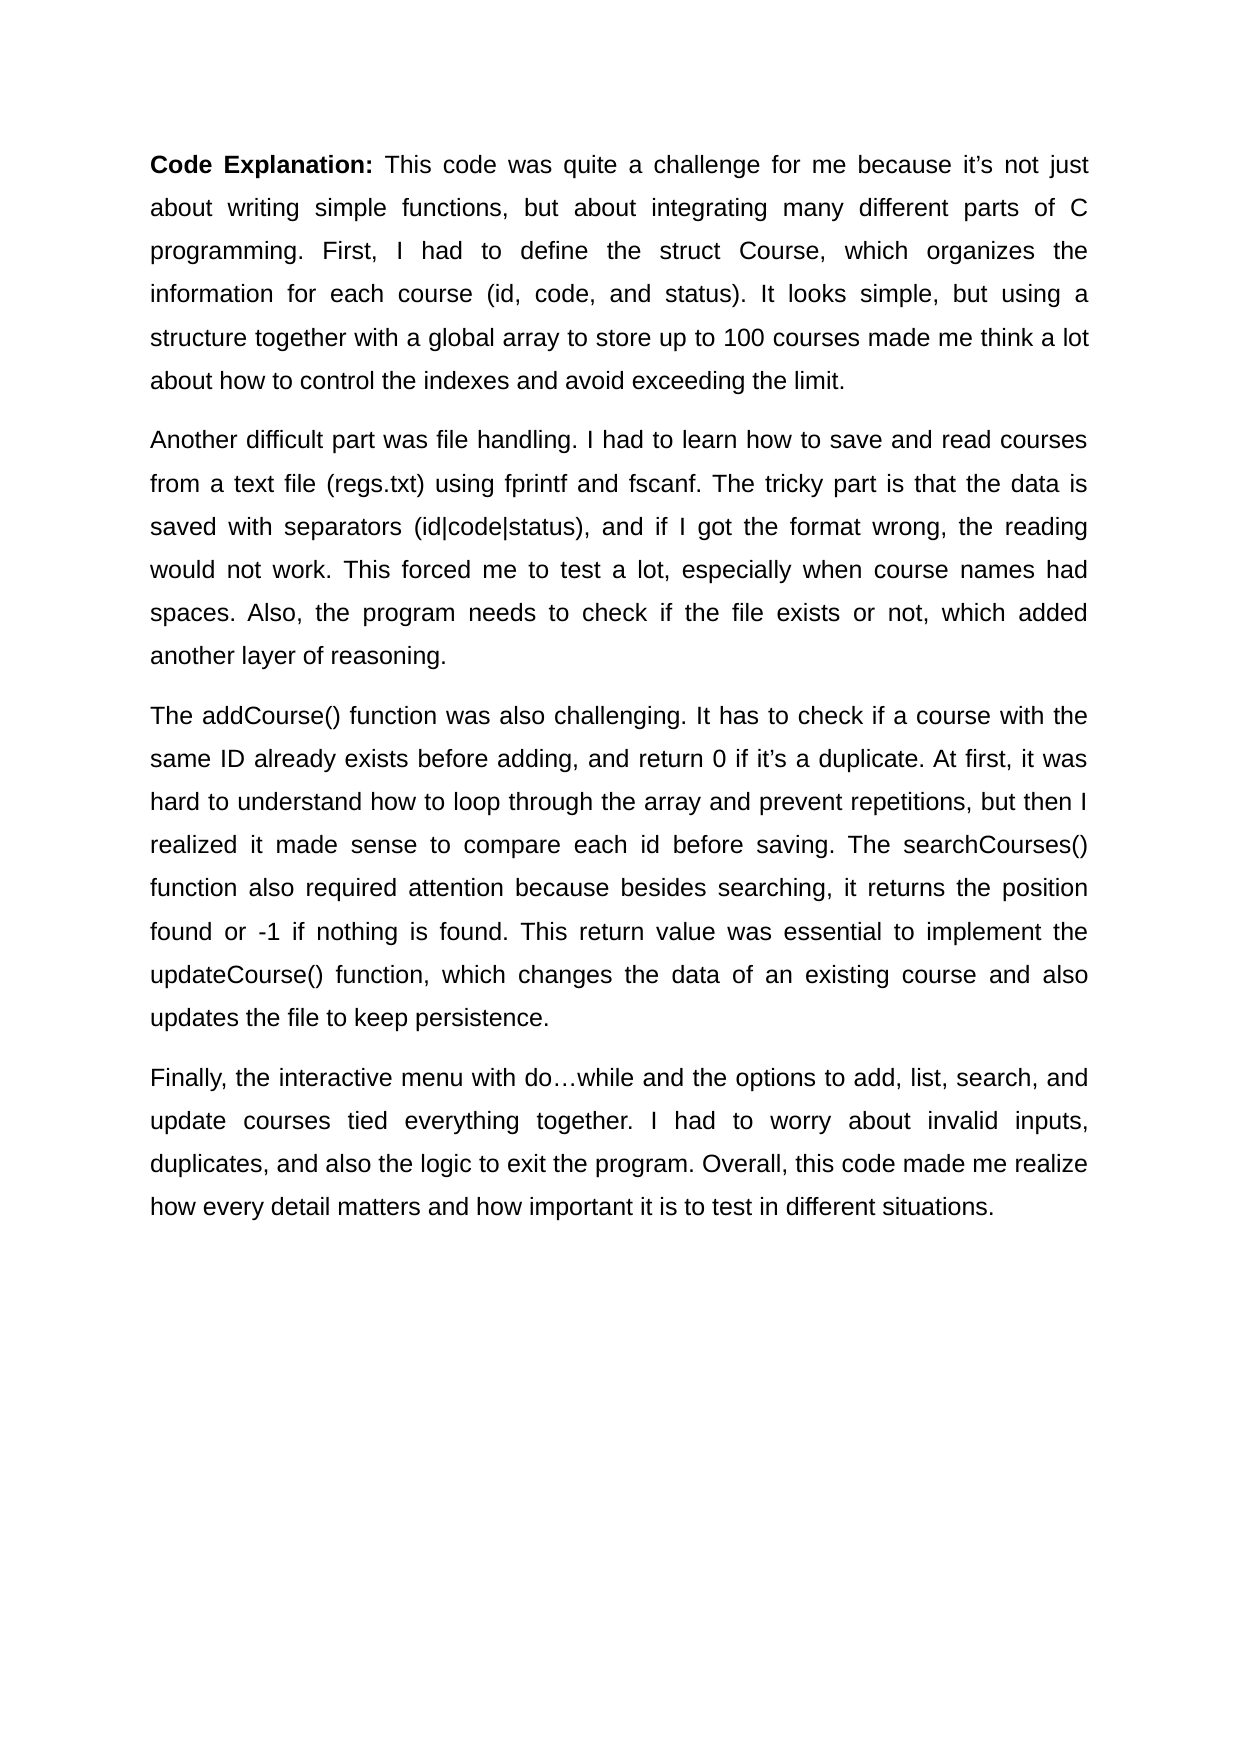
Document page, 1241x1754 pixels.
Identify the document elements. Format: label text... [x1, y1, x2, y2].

text Finally, the interactive menu with do…while and the options to add, list, search, and update courses tied everything together. I had to worry about invalid inputs, duplicates, and also the logic to exit the program. Overall, this code made me realize how every detail matters and how important it is to test in different situations. [150, 1062, 1090, 1221]
text The addCourse() function was also challenging. It has to check if a course with the same ID already exists before adding, and return 0 if it’s a duplicate. At first, it was hard to understand how to loop through the array and prevent repetitions, but then I realized it made sense to compare each id before saving. The searchCourses() function also required attention because besides searching, it returns the position found or -1 if nothing is found. This return value was essential to implement the updateCourse() function, which changes the data of an existing course and also updates the file to keep persistence. [150, 701, 1090, 1031]
text Another difficult part was file handling. I had to learn how to save and read courses from a text file (regs.txt) using fprintf and fscanf. The tricky part is that the data is saved with separators (id|code|status), and if I got the format wrong, the reading would not work. This forced me to test a lot, especially when course names had spaces. Also, the program needs to check if the file exists or not, which added another layer of reasoning. [150, 425, 1090, 670]
text Code Explanation: This code was quite a challenge for me because it’s not just about writing simple functions, but about integrating many different parts of C programming. First, I had to define the struct Course, which organizes the information for each course (id, code, and status). It looks simple, but using a structure together with a global array to store up to 100 courses made me think a lot about how to control the indexes and avoid exceeding the limit. [150, 150, 1090, 394]
